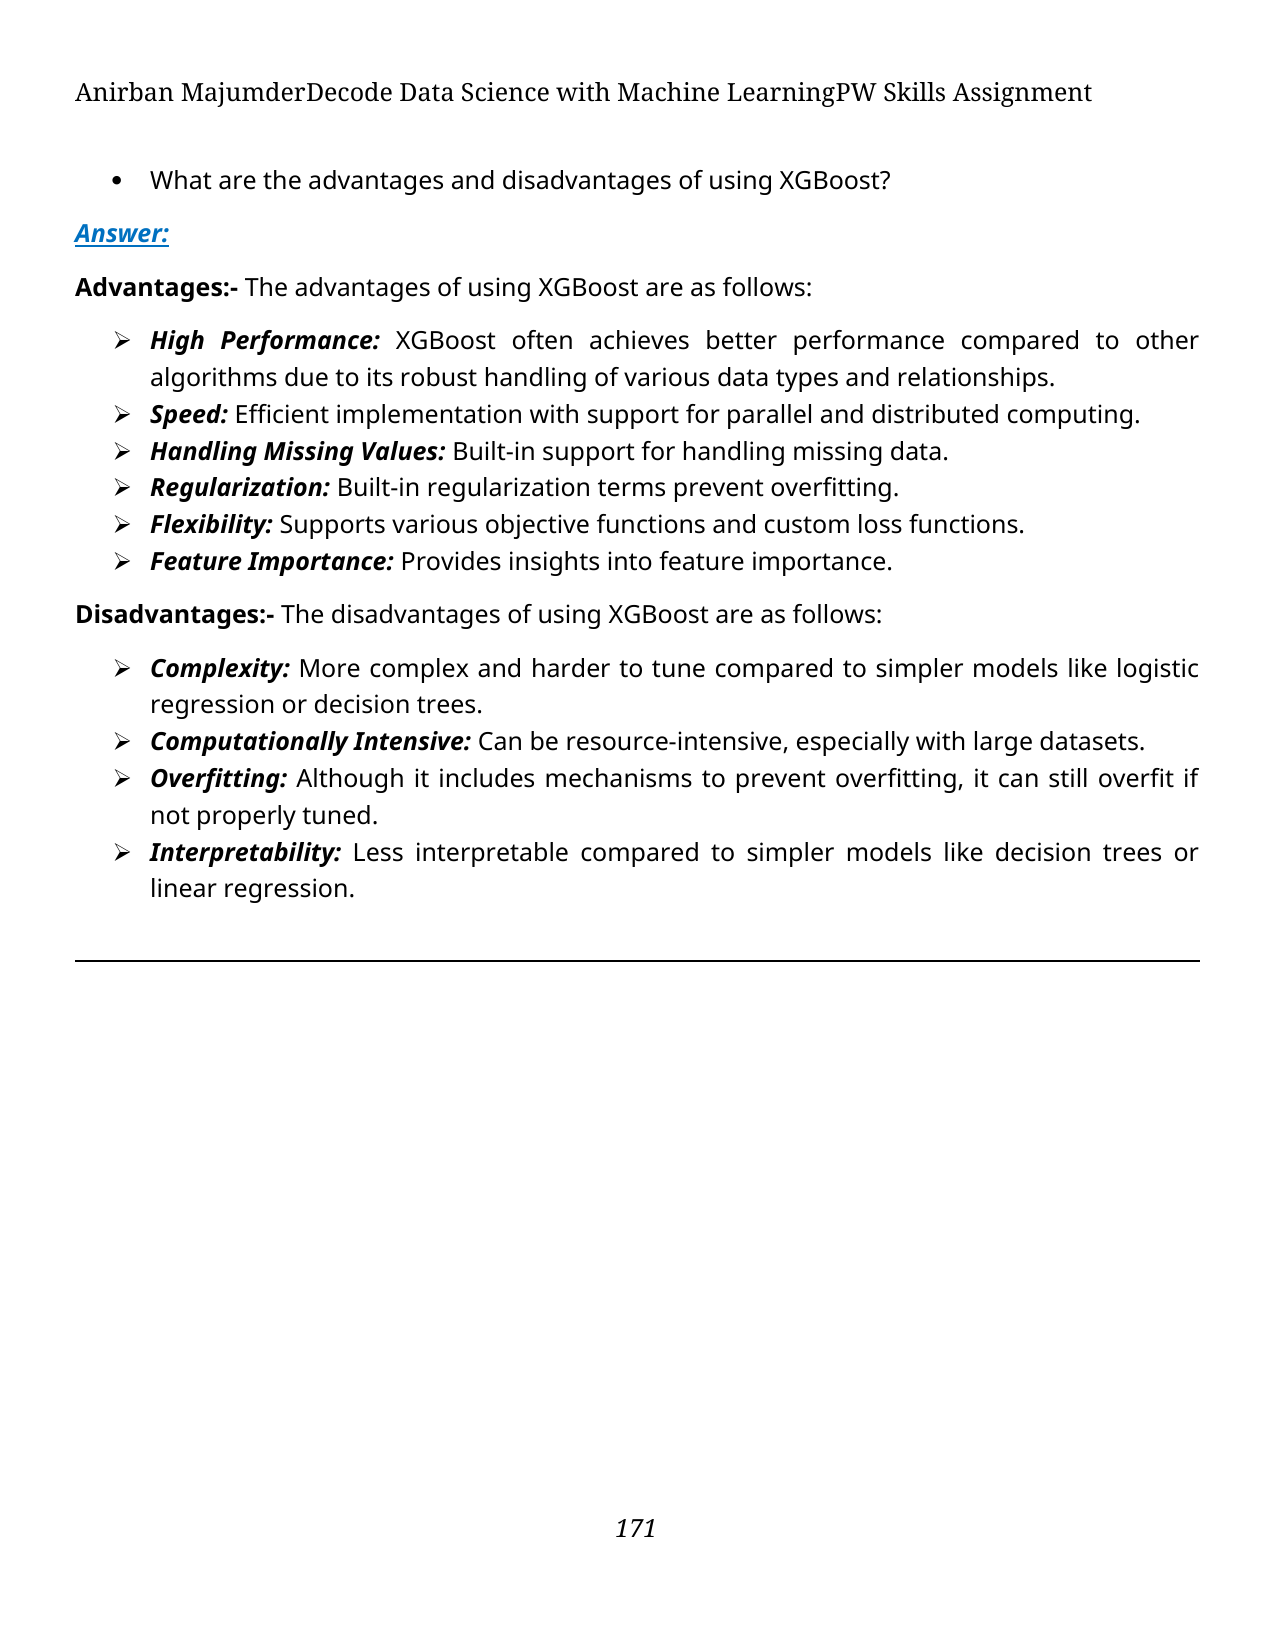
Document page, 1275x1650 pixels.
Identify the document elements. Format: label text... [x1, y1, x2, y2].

text Advantages:- The advantages of using XGBoost are as follows: [75, 269, 1200, 303]
list Speed: Efficient implementation with support for parallel and distributed computing. [112, 396, 1200, 430]
list Computationally Intensive: Can be resource-intensive, especially with large datasets. [112, 724, 1200, 758]
text Answer: [75, 216, 1200, 250]
list Overfitting: Although it includes mechanisms to prevent overfitting, it can still overfit if not properly tuned. [112, 761, 1200, 831]
list Complexity: More complex and harder to tune compared to simpler models like logistic regression or decision trees. [112, 650, 1200, 721]
list Feature Importance: Provides insights into feature importance. [112, 543, 1200, 577]
list What are the advantages and disadvantages of using XGBoost? [112, 162, 1200, 197]
list Handling Missing Values: Built-in support for handling missing data. [112, 433, 1200, 467]
list Flexibility: Supports various objective functions and custom loss functions. [112, 507, 1200, 541]
list Regularization: Built-in regularization terms prevent overfitting. [112, 470, 1200, 504]
list Interpretability: Less interpretable compared to simpler models like decision trees or linear regression. [112, 834, 1200, 905]
text Disadvantages:- The disadvantages of using XGBoost are as follows: [75, 597, 1200, 631]
list High Performance: XGBoost often achieves better performance compared to other algorithms due to its robust handling of various data types and relationships. [112, 323, 1200, 394]
